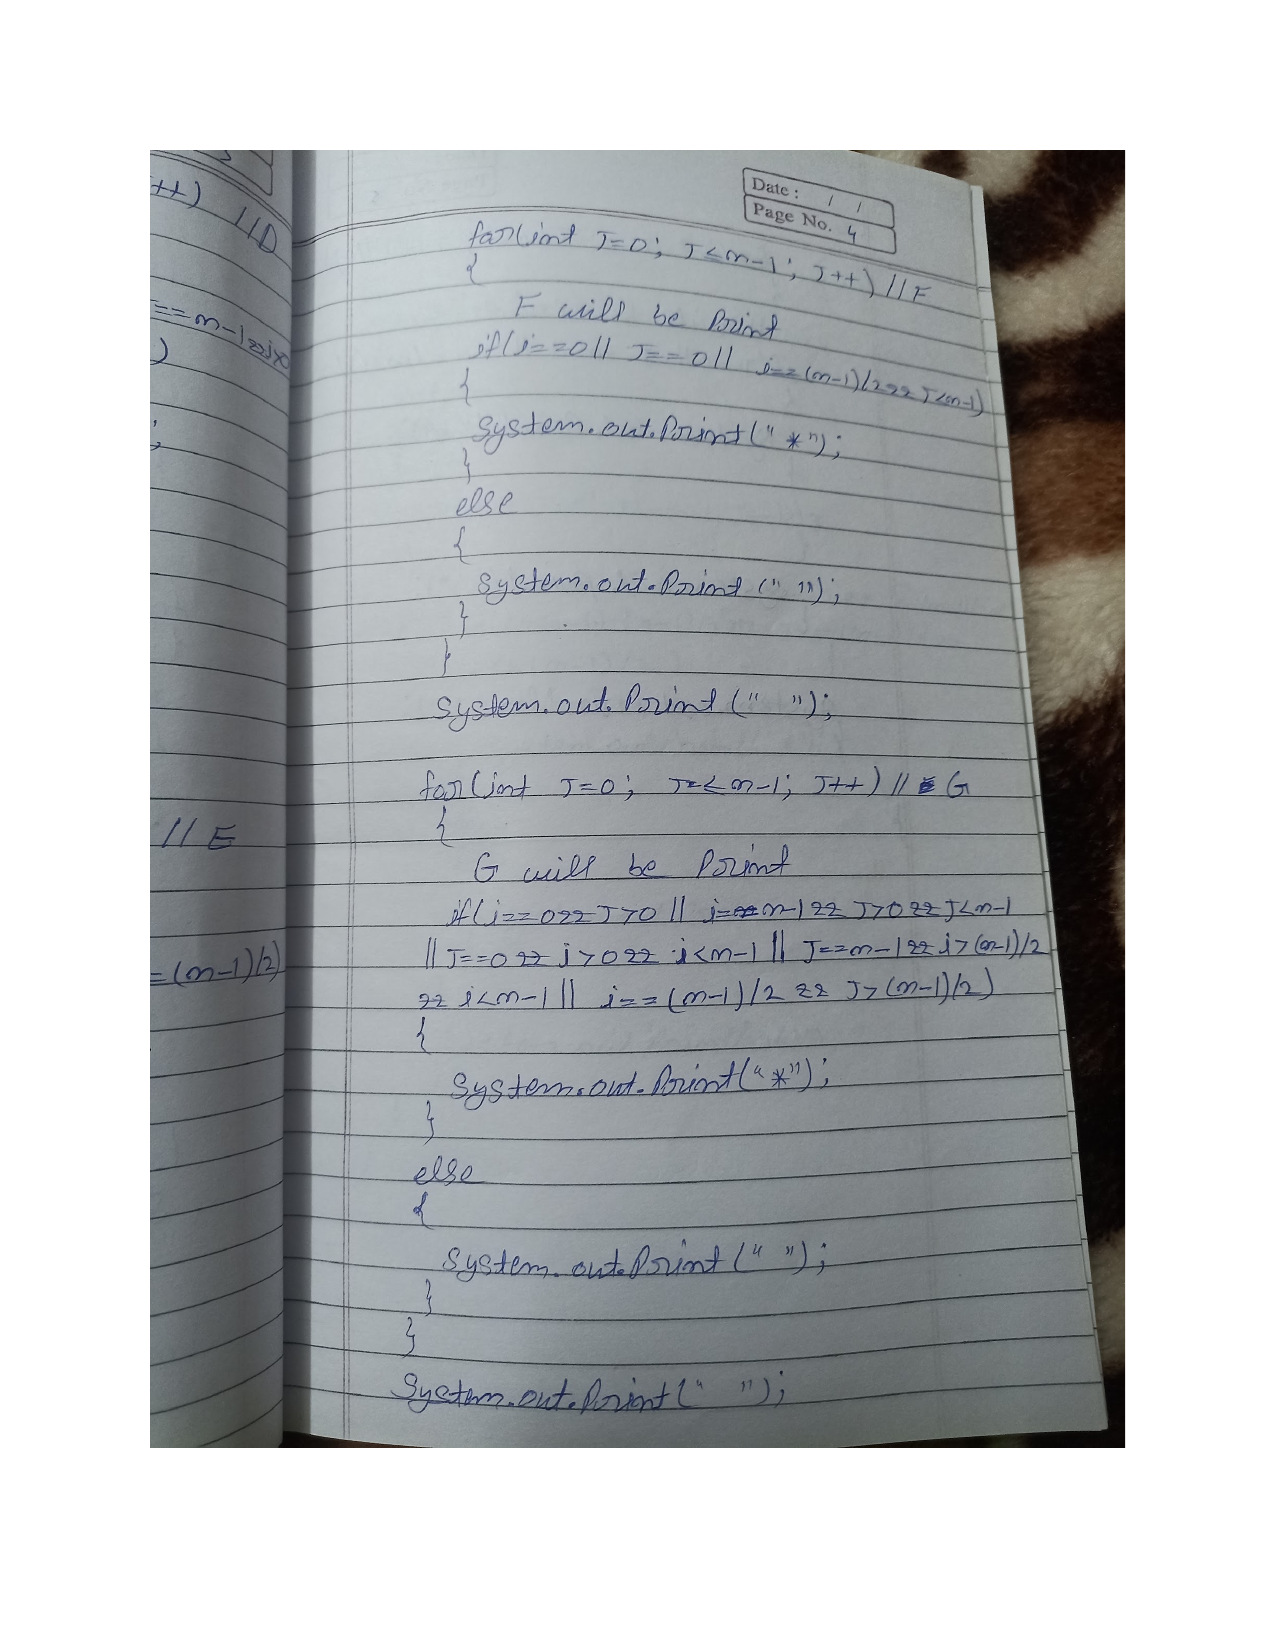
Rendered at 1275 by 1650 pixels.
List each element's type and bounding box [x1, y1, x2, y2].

picture [150, 150, 1125, 1448]
